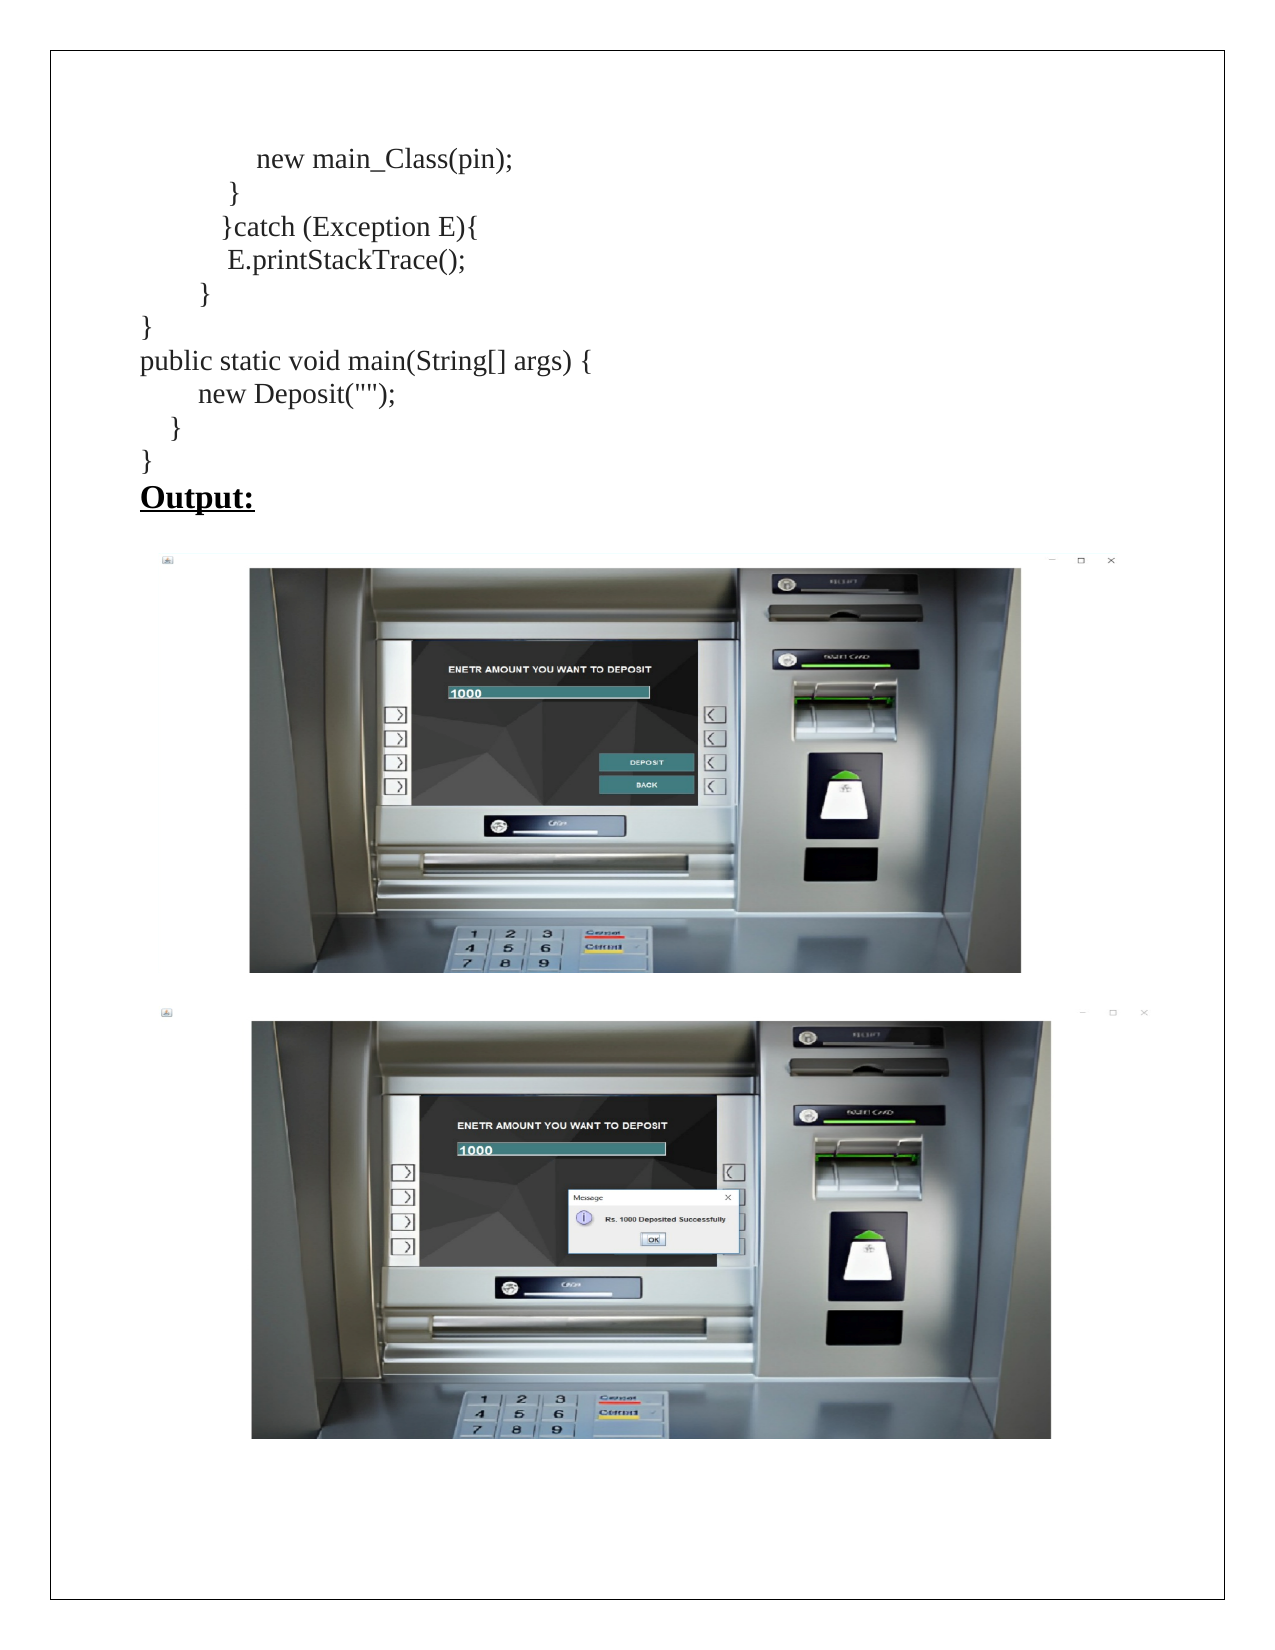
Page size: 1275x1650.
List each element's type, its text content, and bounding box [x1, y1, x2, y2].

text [139, 142, 1133, 477]
text Output: [139, 477, 1133, 515]
